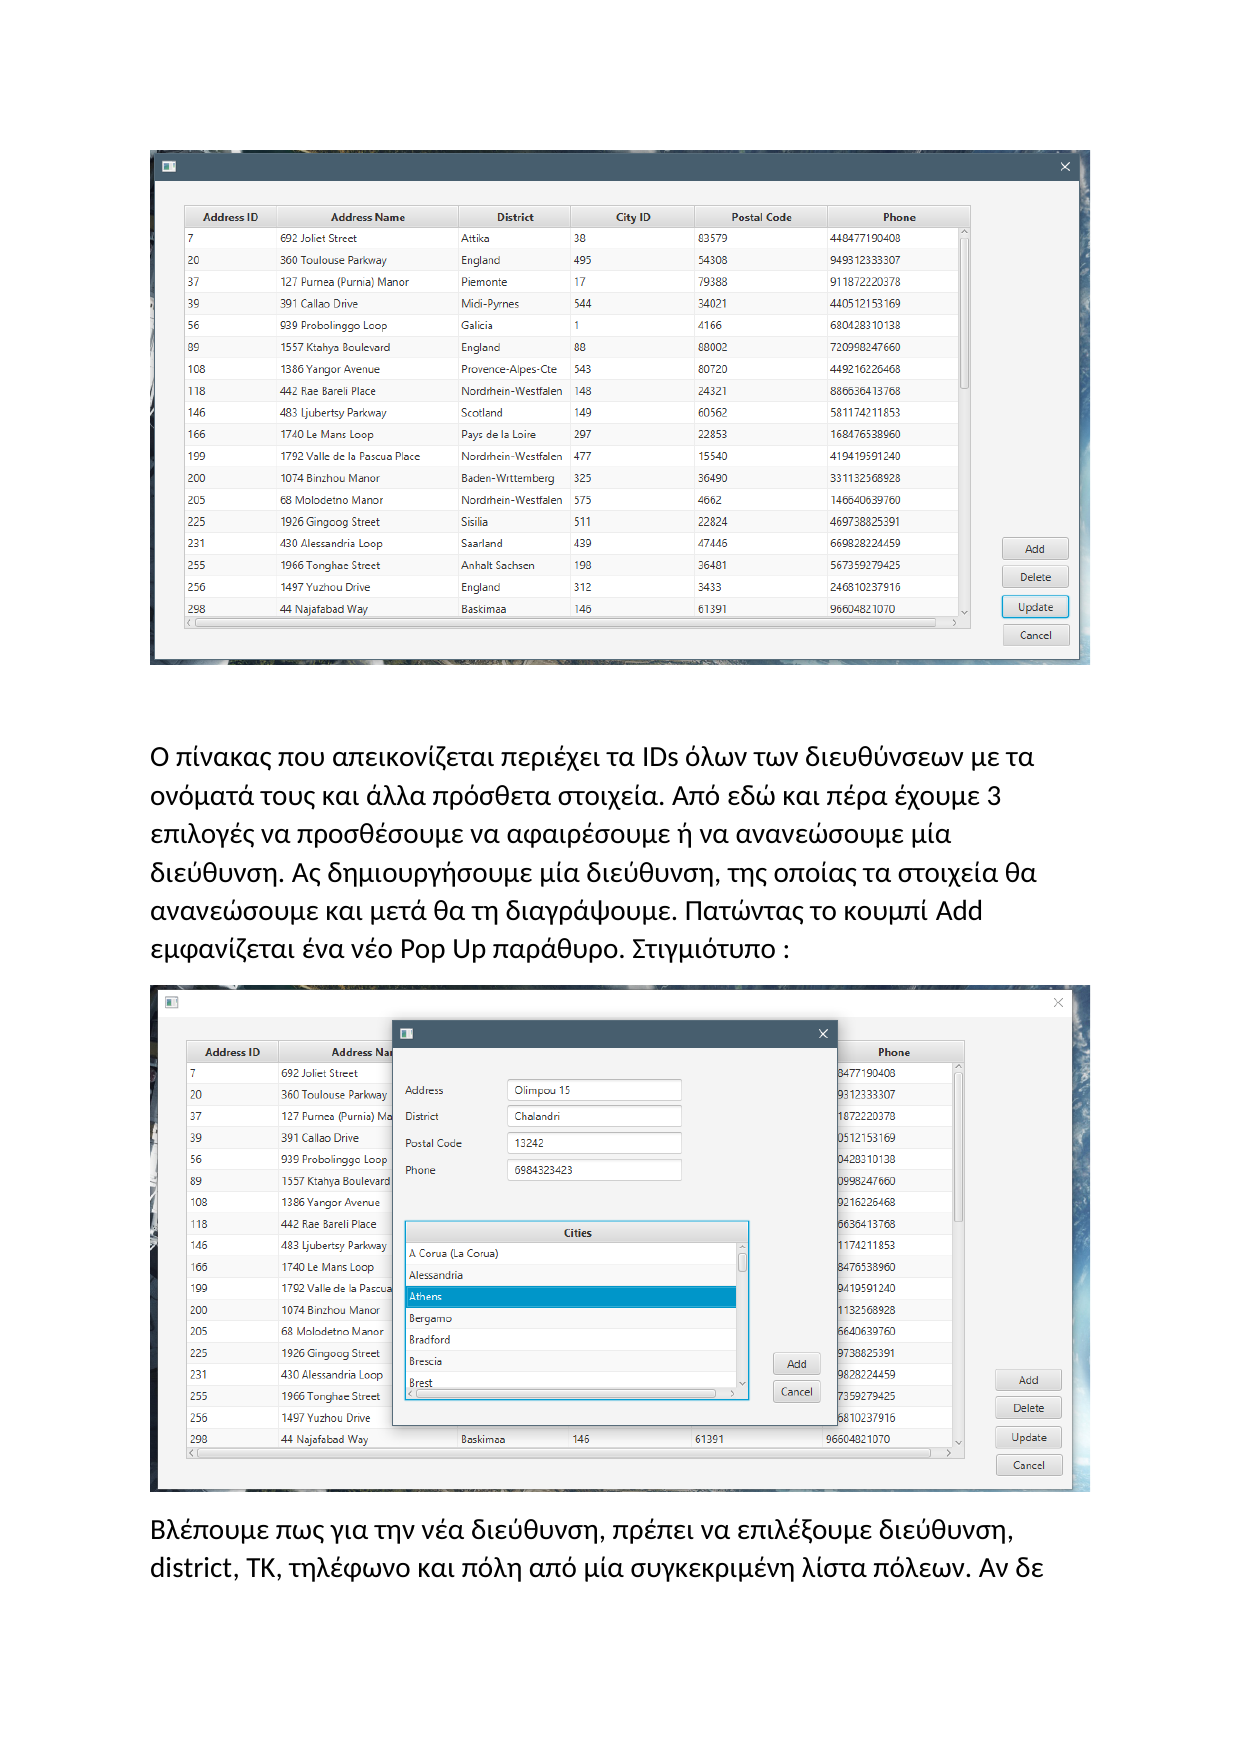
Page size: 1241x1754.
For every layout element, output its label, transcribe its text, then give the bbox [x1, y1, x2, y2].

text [150, 1511, 1090, 1585]
picture [150, 150, 1091, 665]
text O πίνακας που απεικονίζεται περιέχει τα IDs όλων των διευθύνσεων με τα ονόματά τους και άλλα πρόσθετα στοιχεία. Από εδώ και πέρα έχουμε 3 επιλογές να προσθέσουμε να αφαιρέσουμε ή να ανανεώσουμε μία διεύθυνση. Ας δημιουργήσουμε μία διεύθυνση, της οποίας τα στοιχεία θα ανανεώσουμε και μετά θα τη διαγράψουμε. Πατώντας το κουμπί Add εμφανίζεται ένα νέο Pop Up παράθυρο. Στιγμιότυπο : [150, 738, 1090, 966]
picture [150, 985, 1091, 1492]
